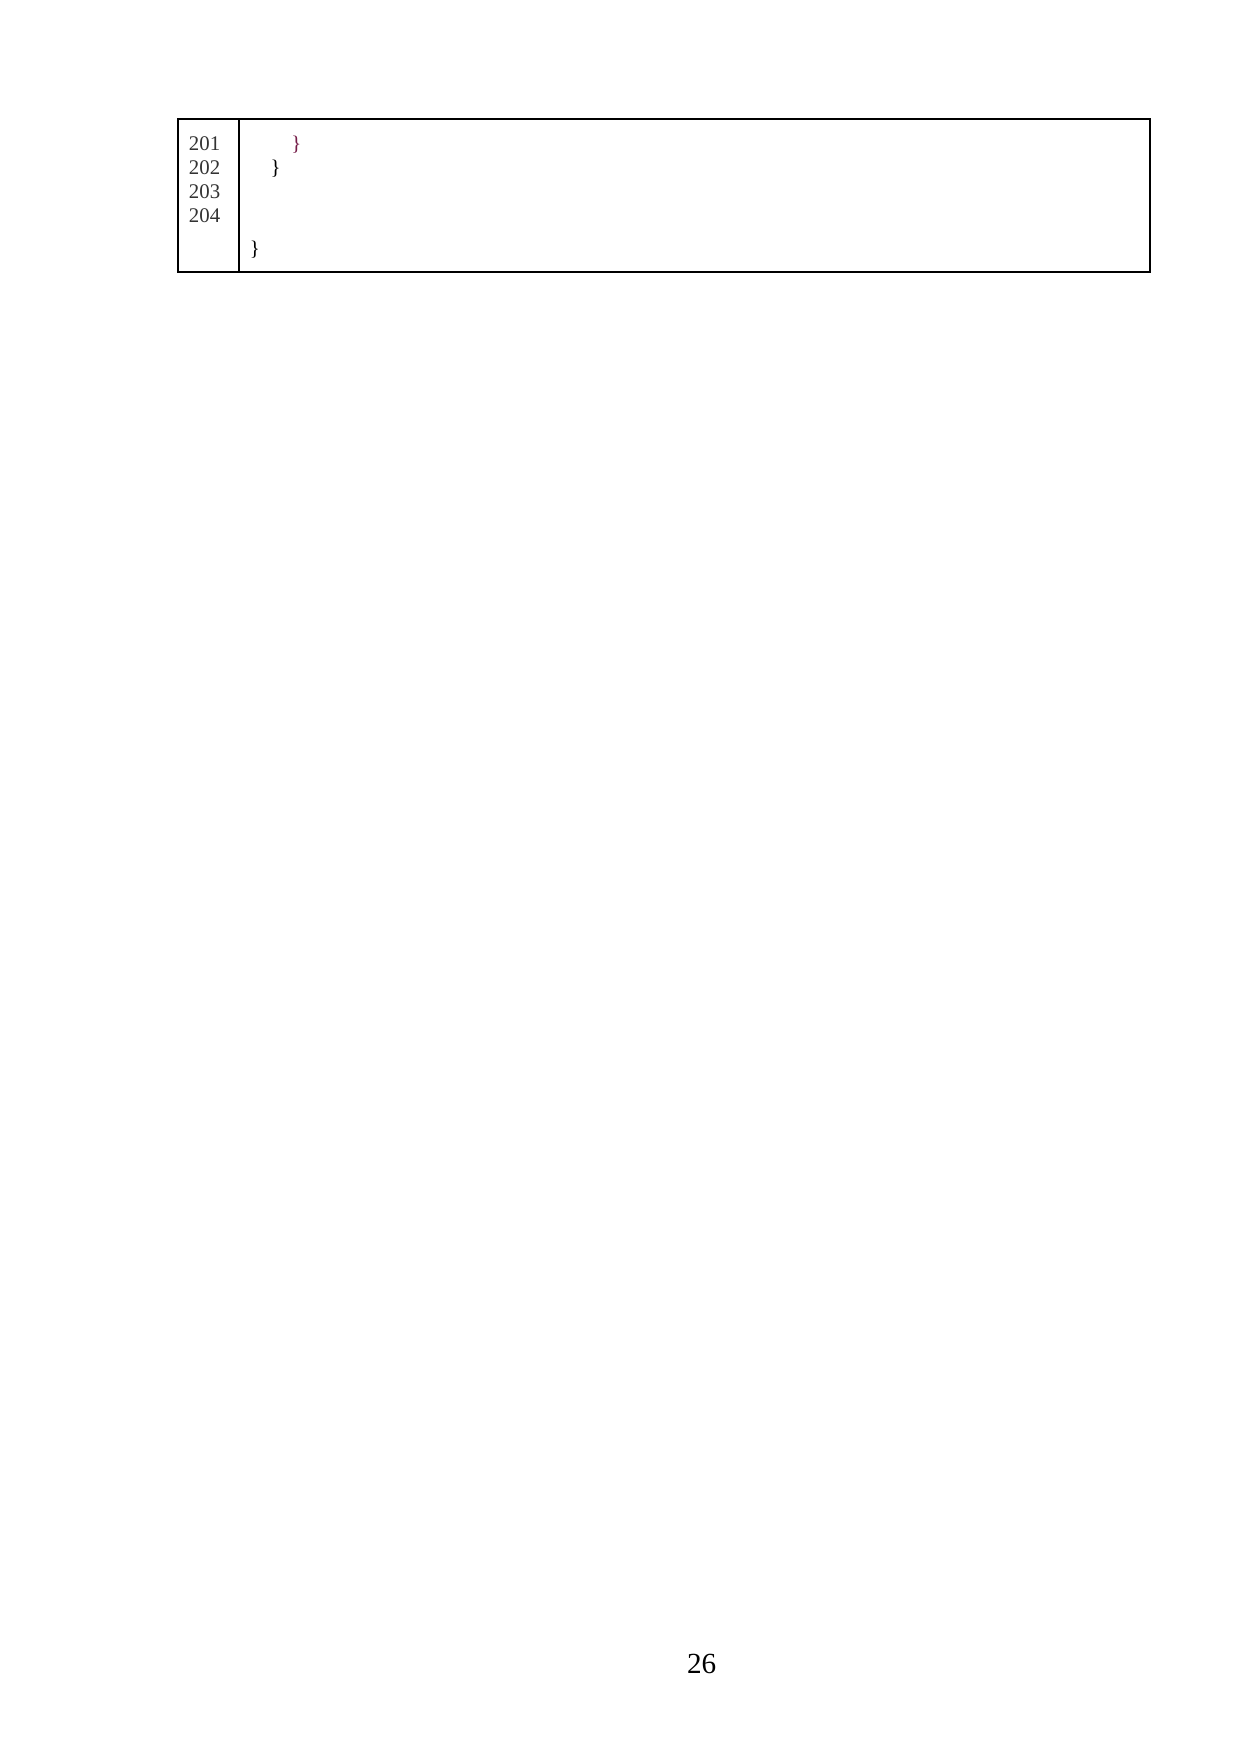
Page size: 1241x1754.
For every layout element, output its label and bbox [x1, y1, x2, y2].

table_header [240, 120, 1149, 271]
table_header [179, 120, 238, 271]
